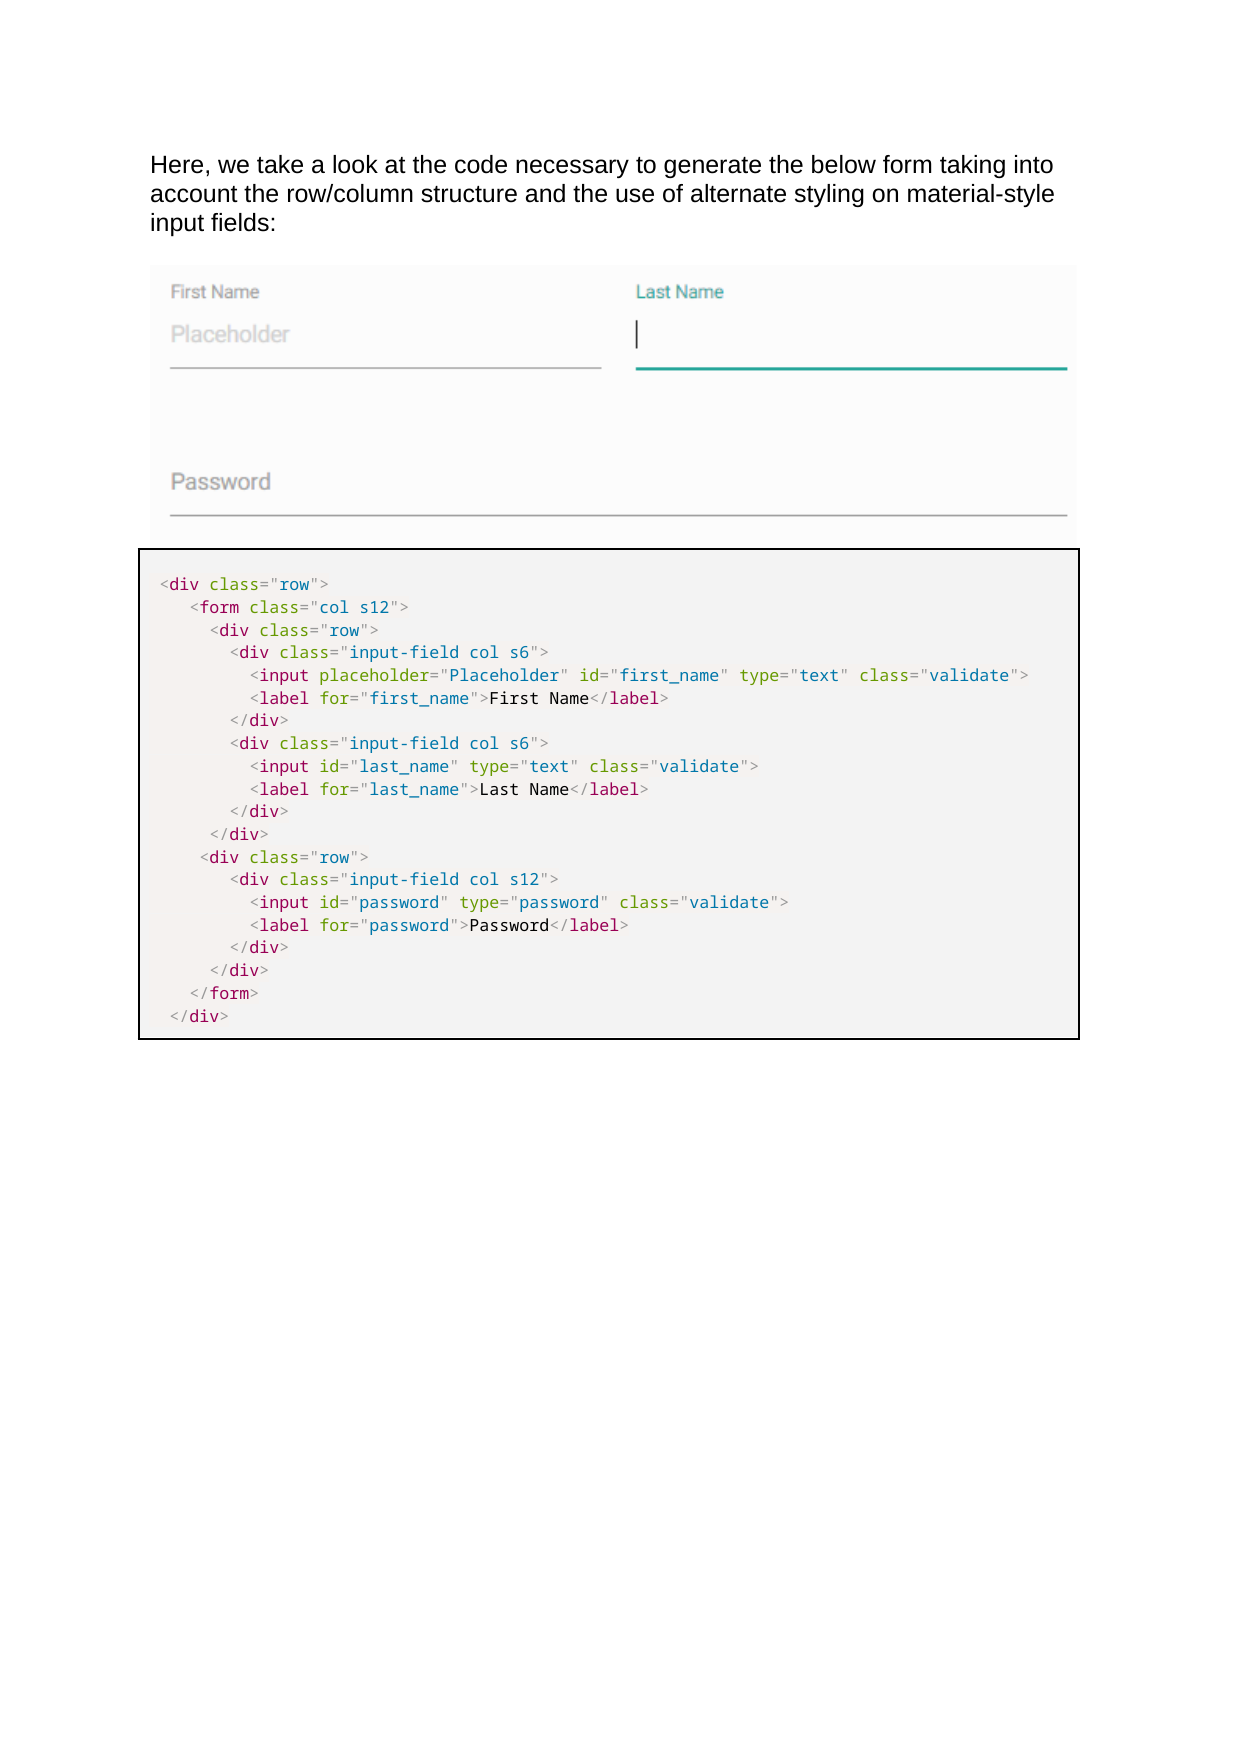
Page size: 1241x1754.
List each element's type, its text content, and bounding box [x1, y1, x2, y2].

picture [150, 265, 1077, 548]
table_header <div class="row"> <form class="col s12"> <div class="row"> <div class="input-field col s6"> <input placeholder="Placeholder" id="first_name" type="text" class="validate"> <label for="first_name">First Name</label> </div> <div class="input-field col s6"> <input id="last_name" type="text" class="validate"> <label for="last_name">Last Name</label> </div> </div> <div class="row"> <div class="input-field col s12"> <input id="password" type="password" class="validate"> <label for="password">Password</label> </div> </div> </form> </div> [140, 550, 1078, 1037]
text Here, we take a look at the code necessary to generate the below form taking into account the row/column structure and the use of alternate styling on material-style input fields: [150, 150, 1090, 236]
